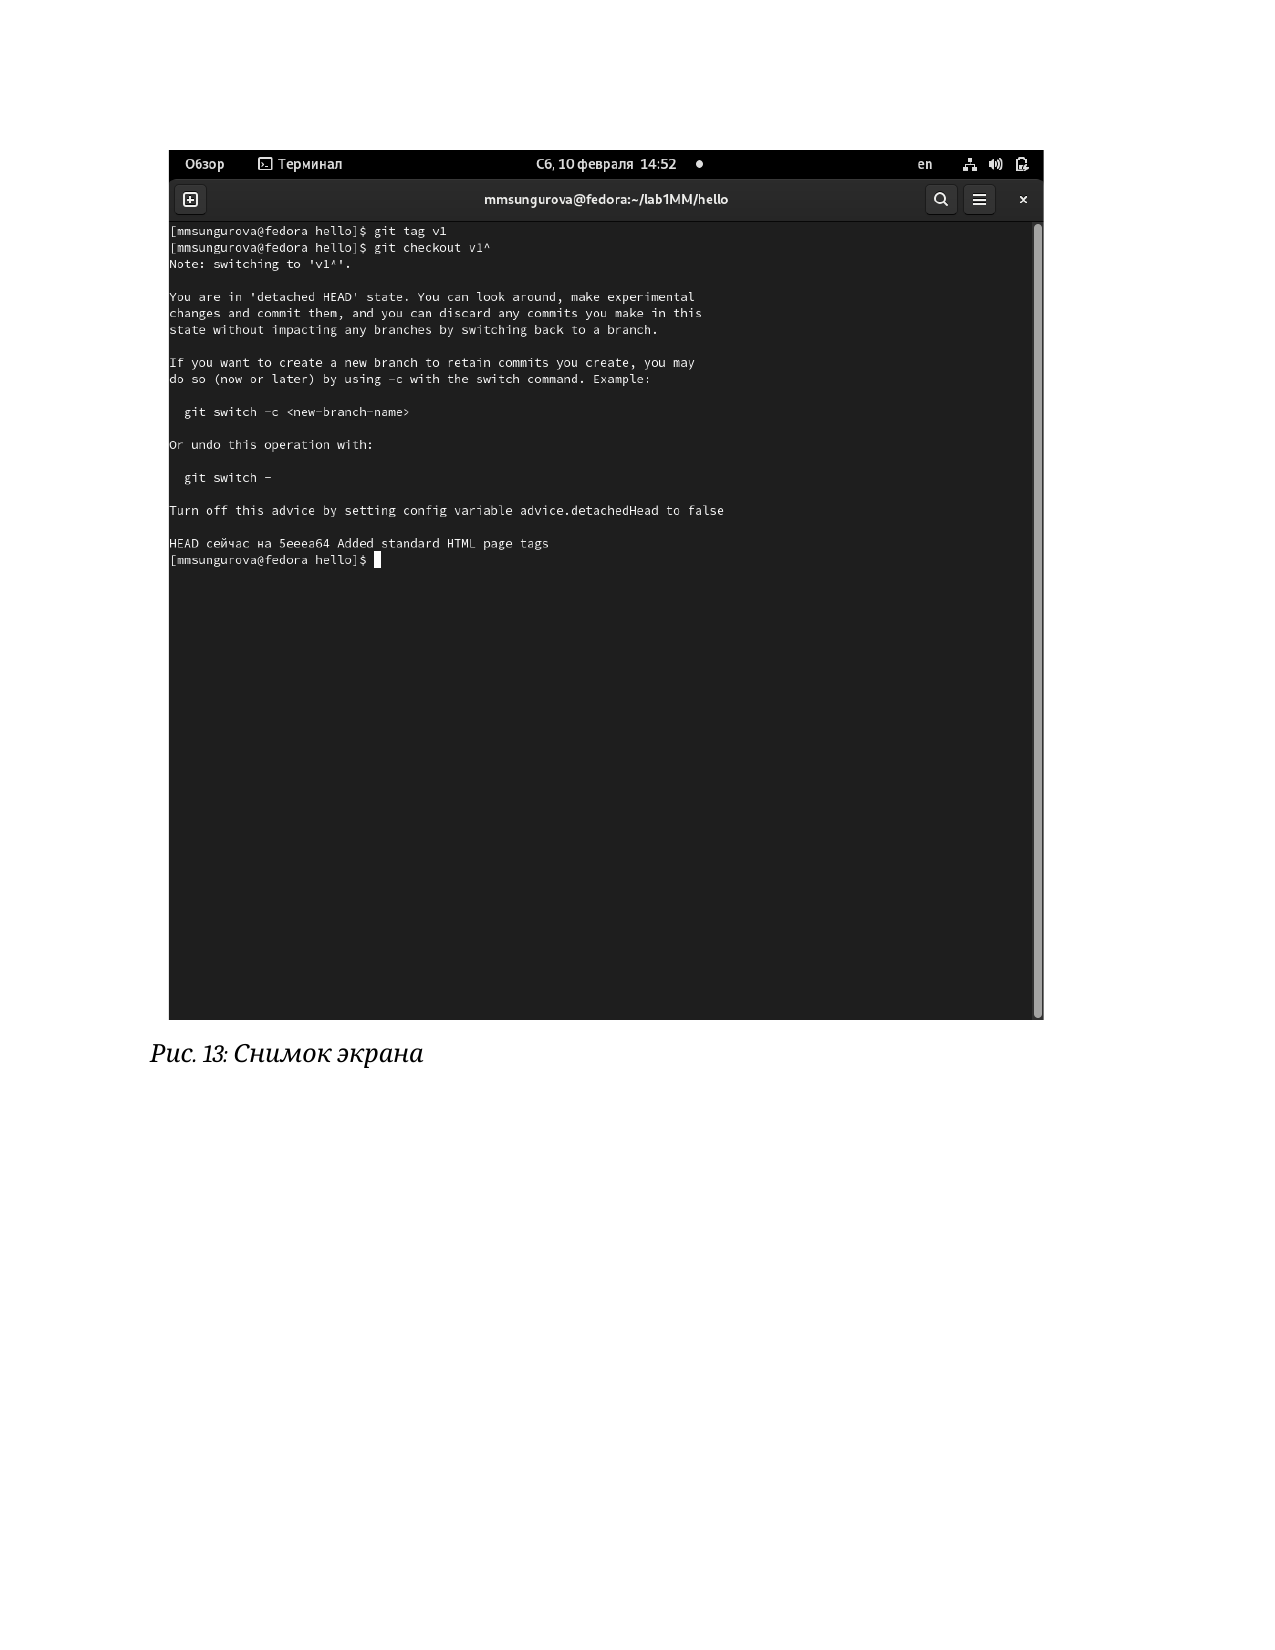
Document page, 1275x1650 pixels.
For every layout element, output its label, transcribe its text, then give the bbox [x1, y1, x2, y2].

text Рис. 13: Снимок экрана [150, 1040, 1125, 1069]
picture [168, 150, 1044, 1020]
